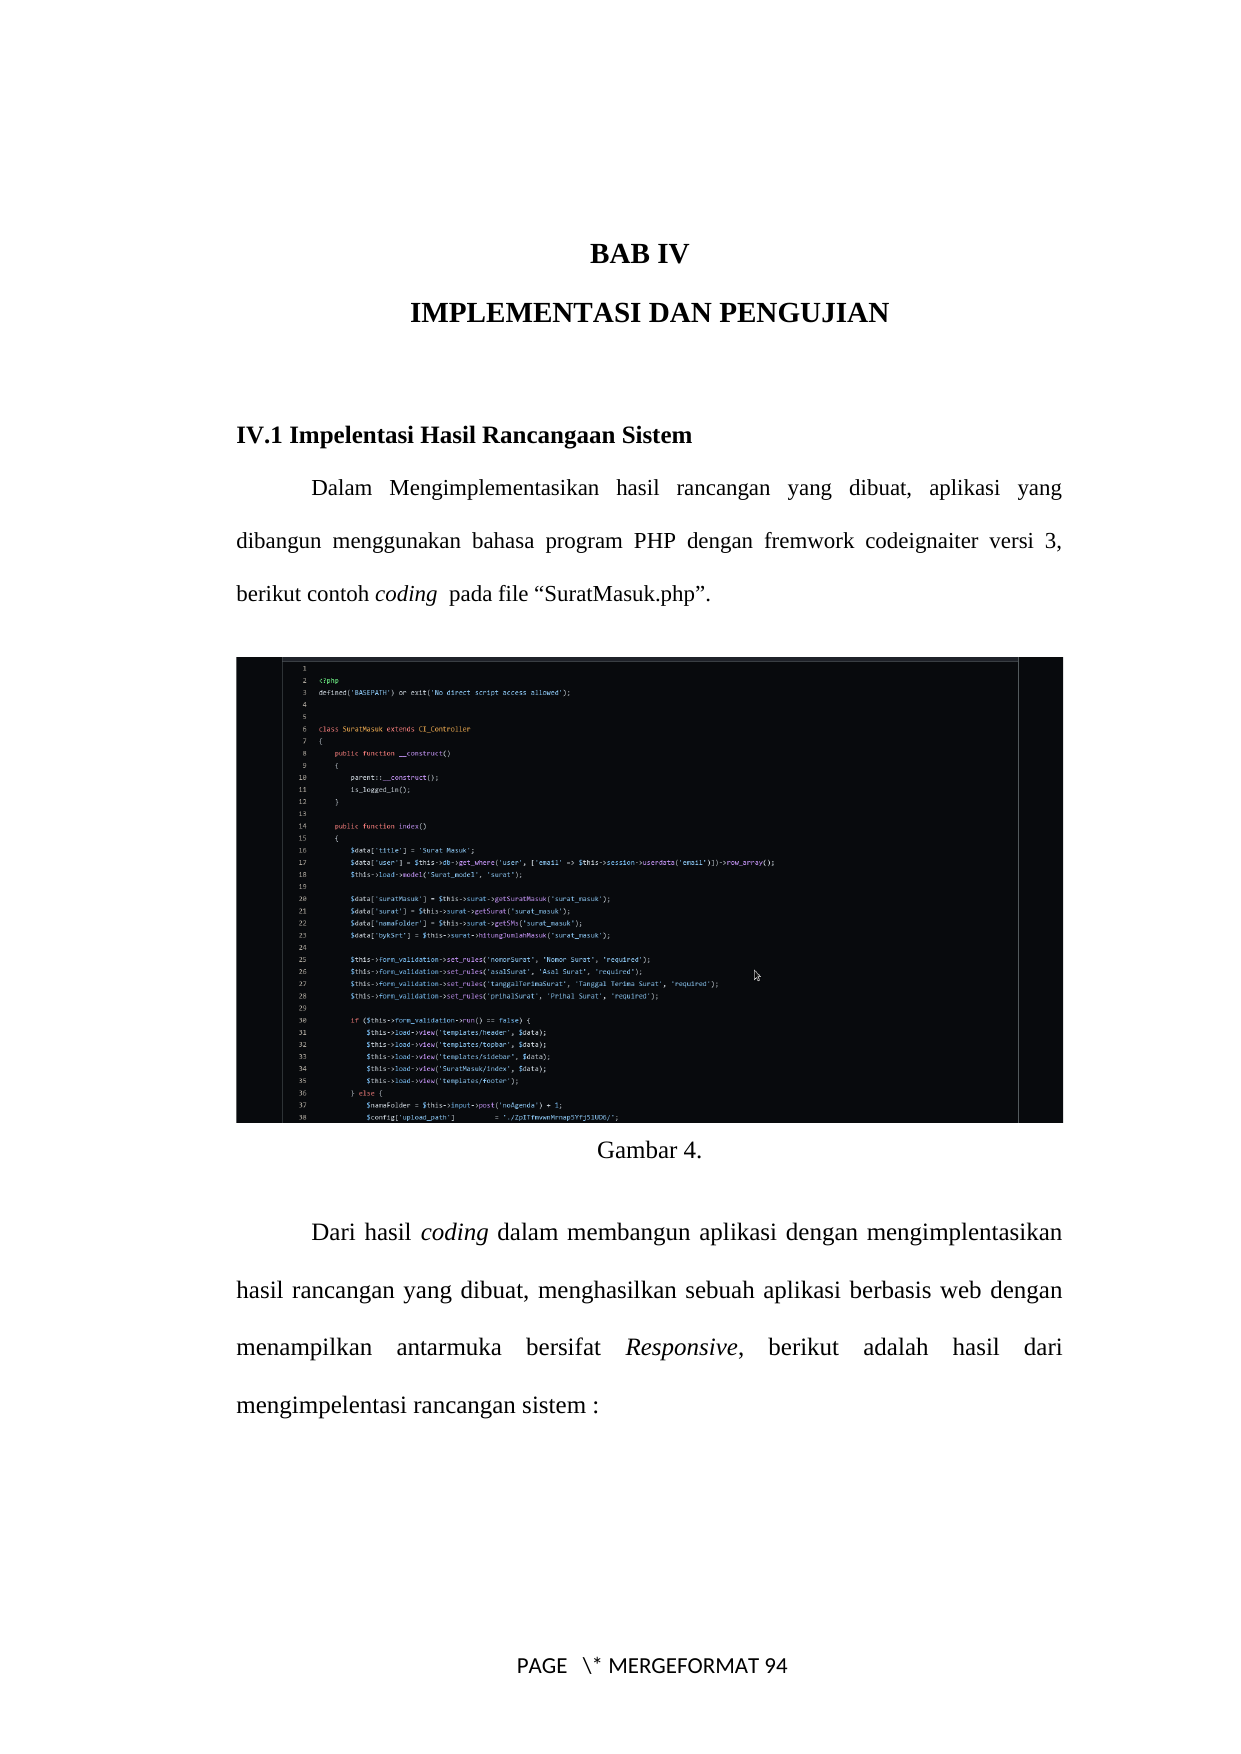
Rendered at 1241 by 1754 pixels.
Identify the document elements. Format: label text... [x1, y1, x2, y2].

text Gambar 4. [236, 1135, 1063, 1163]
subtitle Impelentasi Hasil Rancangaan Sistem [236, 420, 1063, 449]
text IMPLEMENTASI DAN PENGUJIAN [236, 295, 1063, 328]
text Dalam Mengimplementasikan hasil rancangan yang dibuat, aplikasi yang dibangun menggunakan bahasa program PHP dengan fremwork codeignaiter versi 3, berikut contoh coding pada file “SuratMasuk.php”. [236, 474, 1063, 606]
text Dari hasil coding dalam membangun aplikasi dengan mengimplentasikan hasil rancangan yang dibuat, menghasilkan sebuah aplikasi berbasis web dengan menampilkan antarmuka bersifat Responsive, berikut adalah hasil dari mengimpelentasi rancangan sistem : [236, 1217, 1063, 1418]
picture [236, 657, 1064, 1123]
